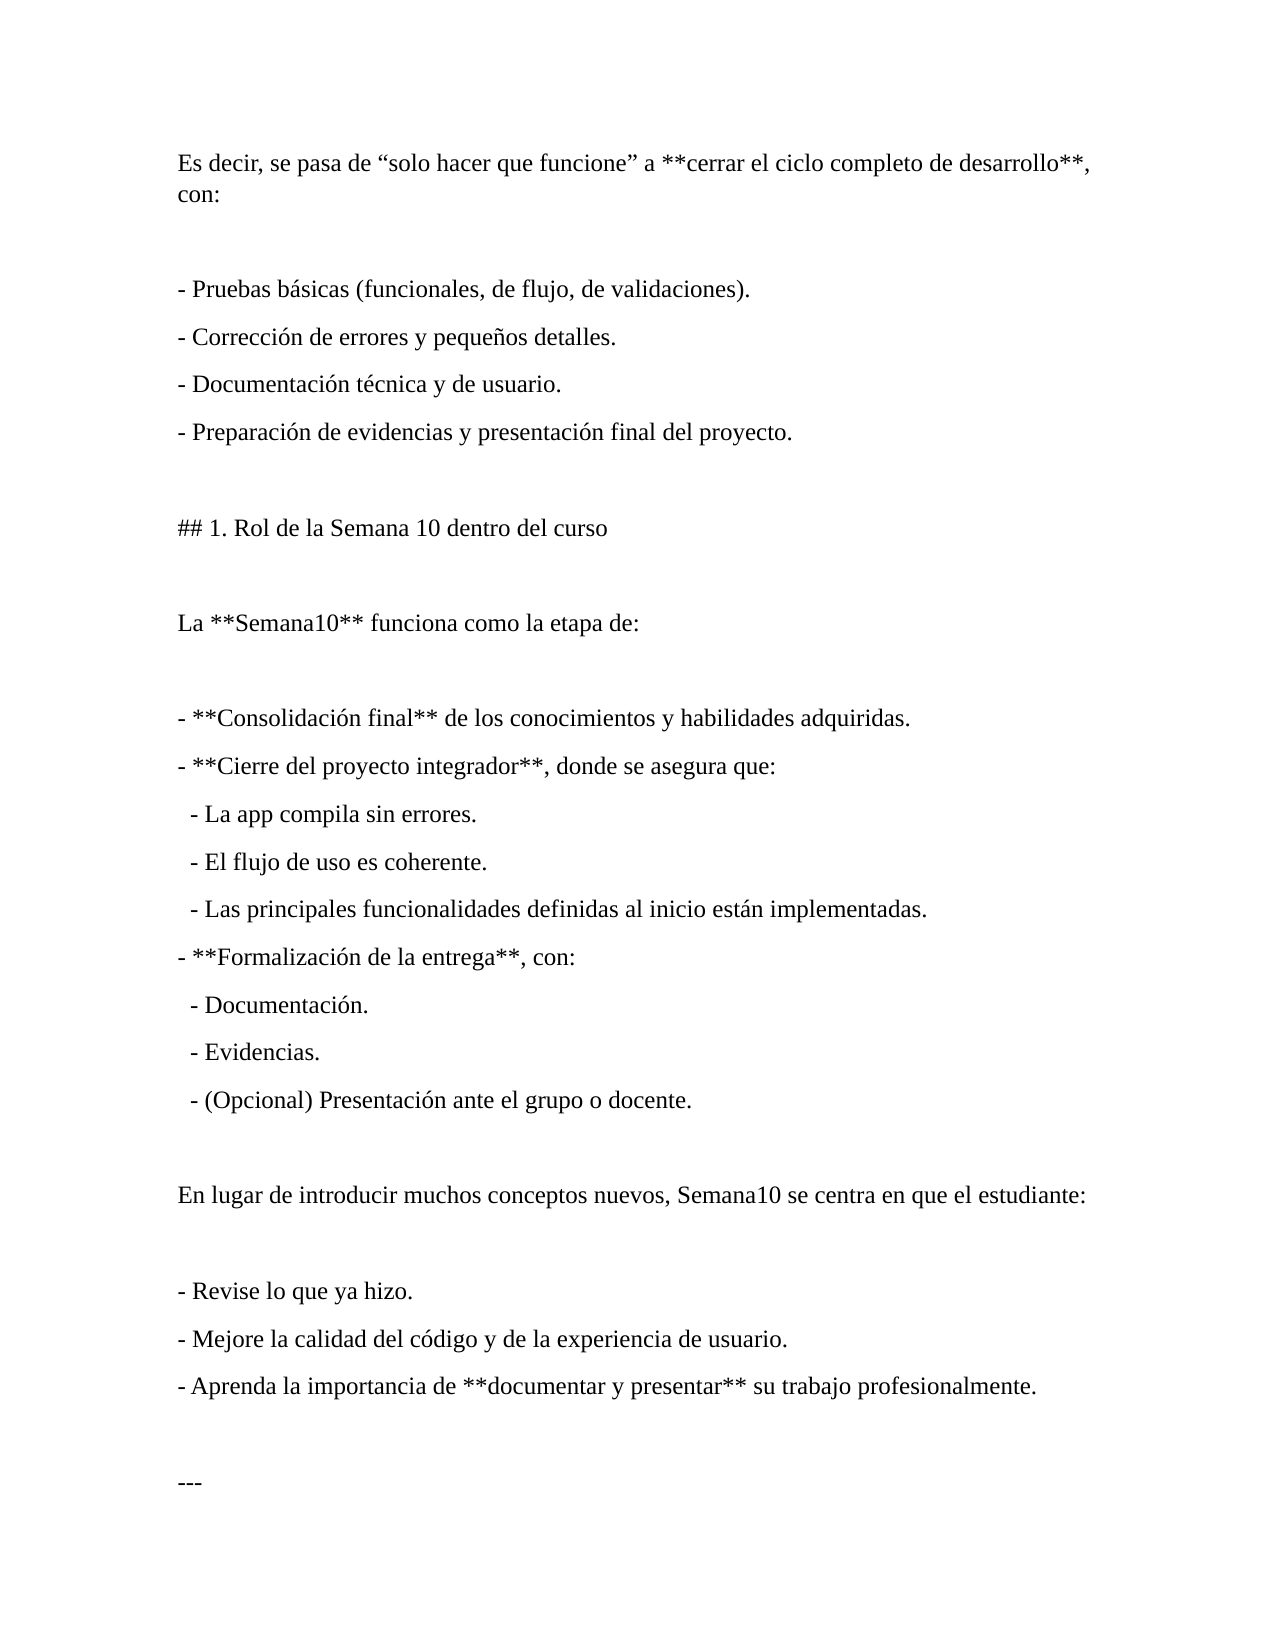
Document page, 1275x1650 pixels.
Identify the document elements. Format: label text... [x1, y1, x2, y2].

text - Mejore la calidad del código y de la experiencia de usuario. [177, 1324, 1098, 1352]
text - (Opcional) Presentación ante el grupo o docente. [177, 1085, 1098, 1114]
text - Preparación de evidencias y presentación final del proyecto. [177, 417, 1098, 446]
text ## 1. Rol de la Semana 10 dentro del curso [177, 513, 1098, 541]
text - Documentación técnica y de usuario. [177, 369, 1098, 398]
text - Corrección de errores y pequeños detalles. [177, 322, 1098, 351]
text - Las principales funcionalidades definidas al inicio están implementadas. [177, 894, 1098, 923]
text --- [177, 1467, 1098, 1496]
text - Aprenda la importancia de **documentar y presentar** su trabajo profesionalmente. [177, 1371, 1098, 1400]
text La **Semana10** funciona como la etapa de: [177, 608, 1098, 637]
text - **Consolidación final** de los conocimientos y habilidades adquiridas. [177, 703, 1098, 732]
text - **Cierre del proyecto integrador**, donde se asegura que: [177, 751, 1098, 780]
text - Evidencias. [177, 1037, 1098, 1066]
text - Pruebas básicas (funcionales, de flujo, de validaciones). [177, 274, 1098, 303]
text - **Formalización de la entrega**, con: [177, 942, 1098, 971]
text - Revise lo que ya hizo. [177, 1276, 1098, 1305]
text - El flujo de uso es coherente. [177, 847, 1098, 875]
text En lugar de introducir muchos conceptos nuevos, Semana10 se centra en que el estudiante: [177, 1181, 1098, 1209]
text - Documentación. [177, 990, 1098, 1018]
text - La app compila sin errores. [177, 799, 1098, 828]
text Es decir, se pasa de “solo hacer que funcione” a **cerrar el ciclo completo de desarrollo**, con: [177, 148, 1098, 207]
